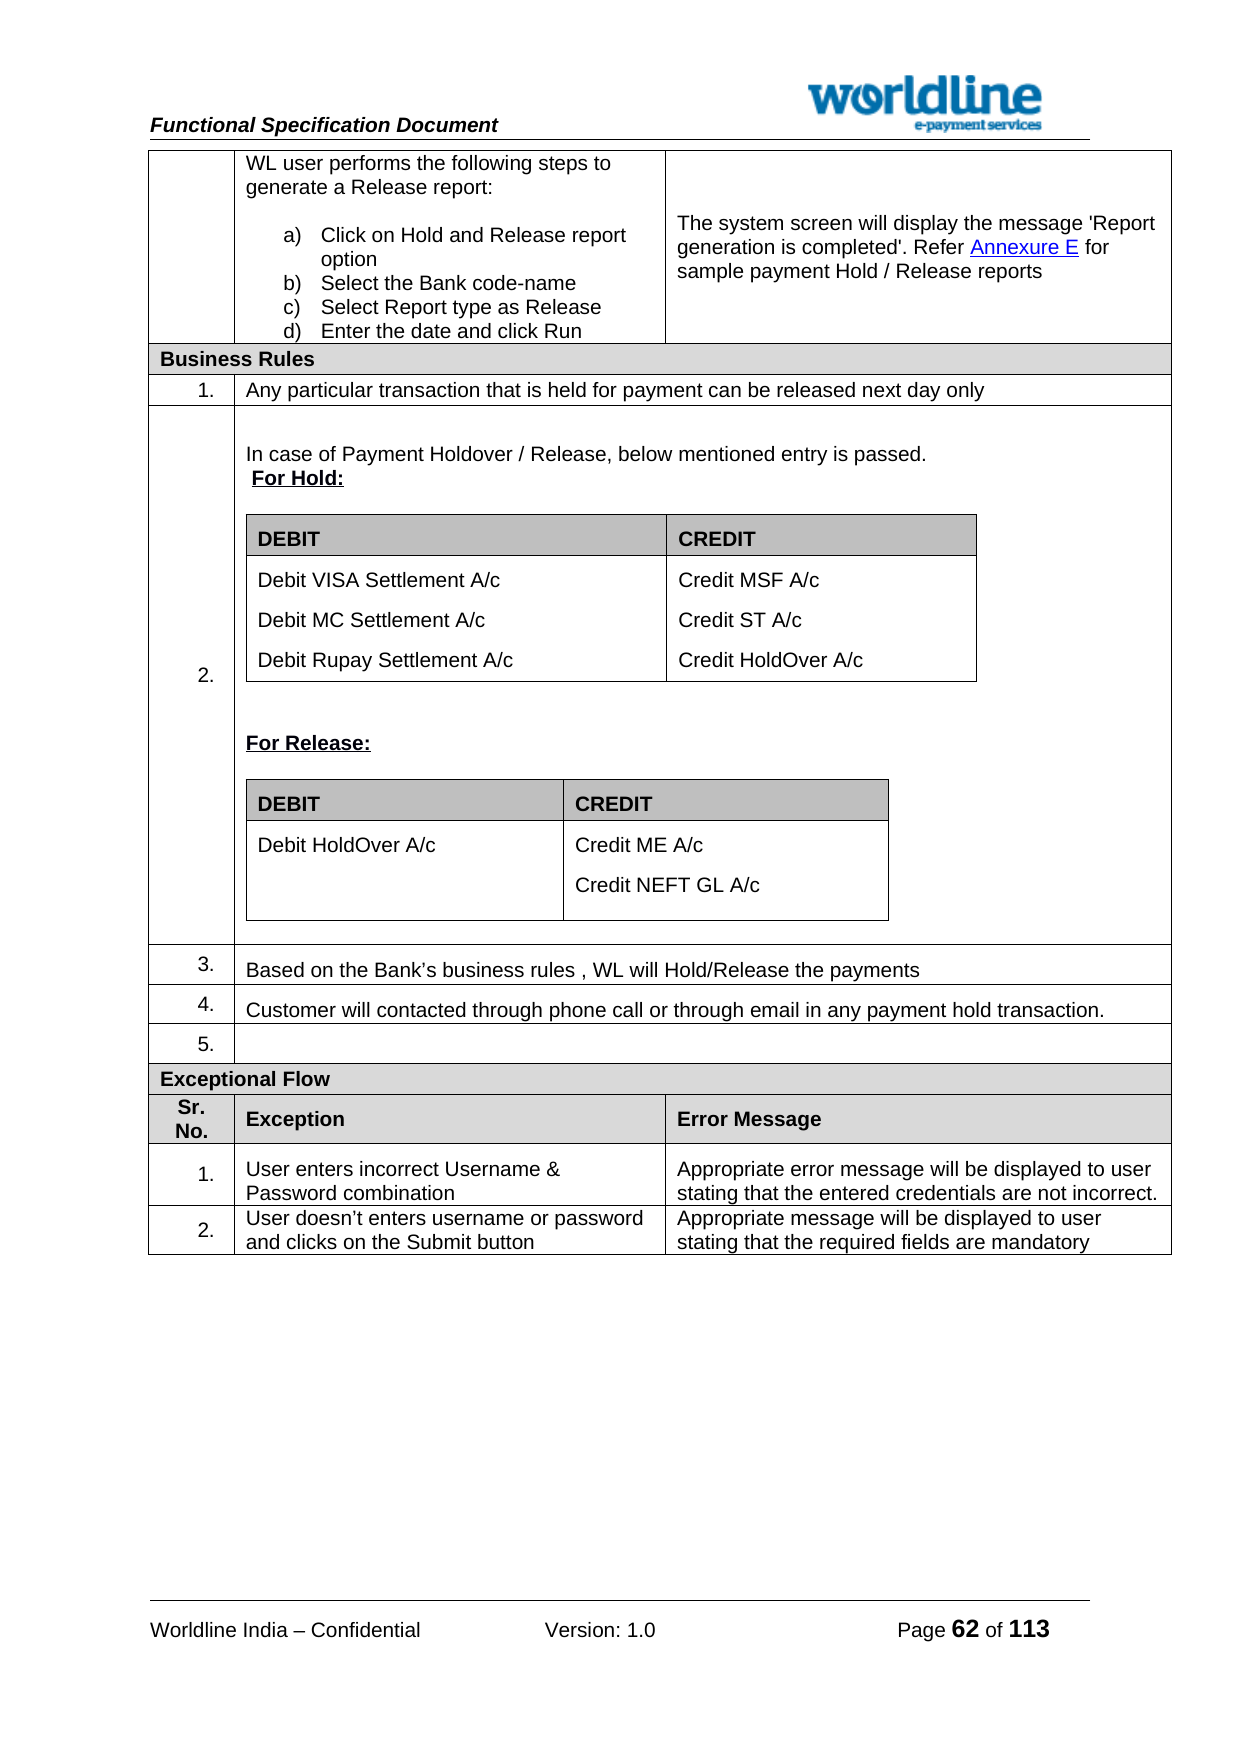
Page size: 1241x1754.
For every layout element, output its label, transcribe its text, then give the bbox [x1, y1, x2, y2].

table_cell In case of Payment Holdover / Release, below mentioned entry is passed. For Hold: For Release: [235, 406, 1171, 944]
table_cell User enters incorrect Username & Password combination [235, 1144, 665, 1204]
table_cell Error Message [666, 1095, 1171, 1143]
table_cell Customer will contacted through phone call or through email in any payment hold transaction. [235, 985, 1171, 1023]
table_cell [149, 1024, 234, 1063]
table_cell Sr. No. [149, 1095, 234, 1143]
table_cell [149, 945, 234, 983]
table_cell Appropriate message will be displayed to user stating that the required fields are mandatory [666, 1206, 1171, 1253]
table_cell [149, 1144, 234, 1204]
table_cell [149, 985, 234, 1023]
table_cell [666, 151, 1171, 343]
picture [807, 75, 1043, 133]
table_cell [235, 1024, 1171, 1063]
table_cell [235, 151, 665, 343]
table_cell Exceptional Flow [149, 1064, 1171, 1094]
table_cell User doesn’t enters username or password and clicks on the Submit button [235, 1206, 665, 1253]
table_cell [149, 375, 234, 405]
table_cell Business Rules [149, 344, 1171, 374]
table_cell Based on the Bank’s business rules , WL will Hold/Release the payments [235, 945, 1171, 983]
table_cell Exception [235, 1095, 665, 1143]
table_cell [149, 1206, 234, 1253]
table_cell [149, 406, 234, 944]
table_cell Appropriate error message will be displayed to user stating that the entered credentials are not incorrect. [666, 1144, 1171, 1204]
table_cell Any particular transaction that is held for payment can be released next day only [235, 375, 1171, 405]
table_cell [149, 151, 234, 343]
